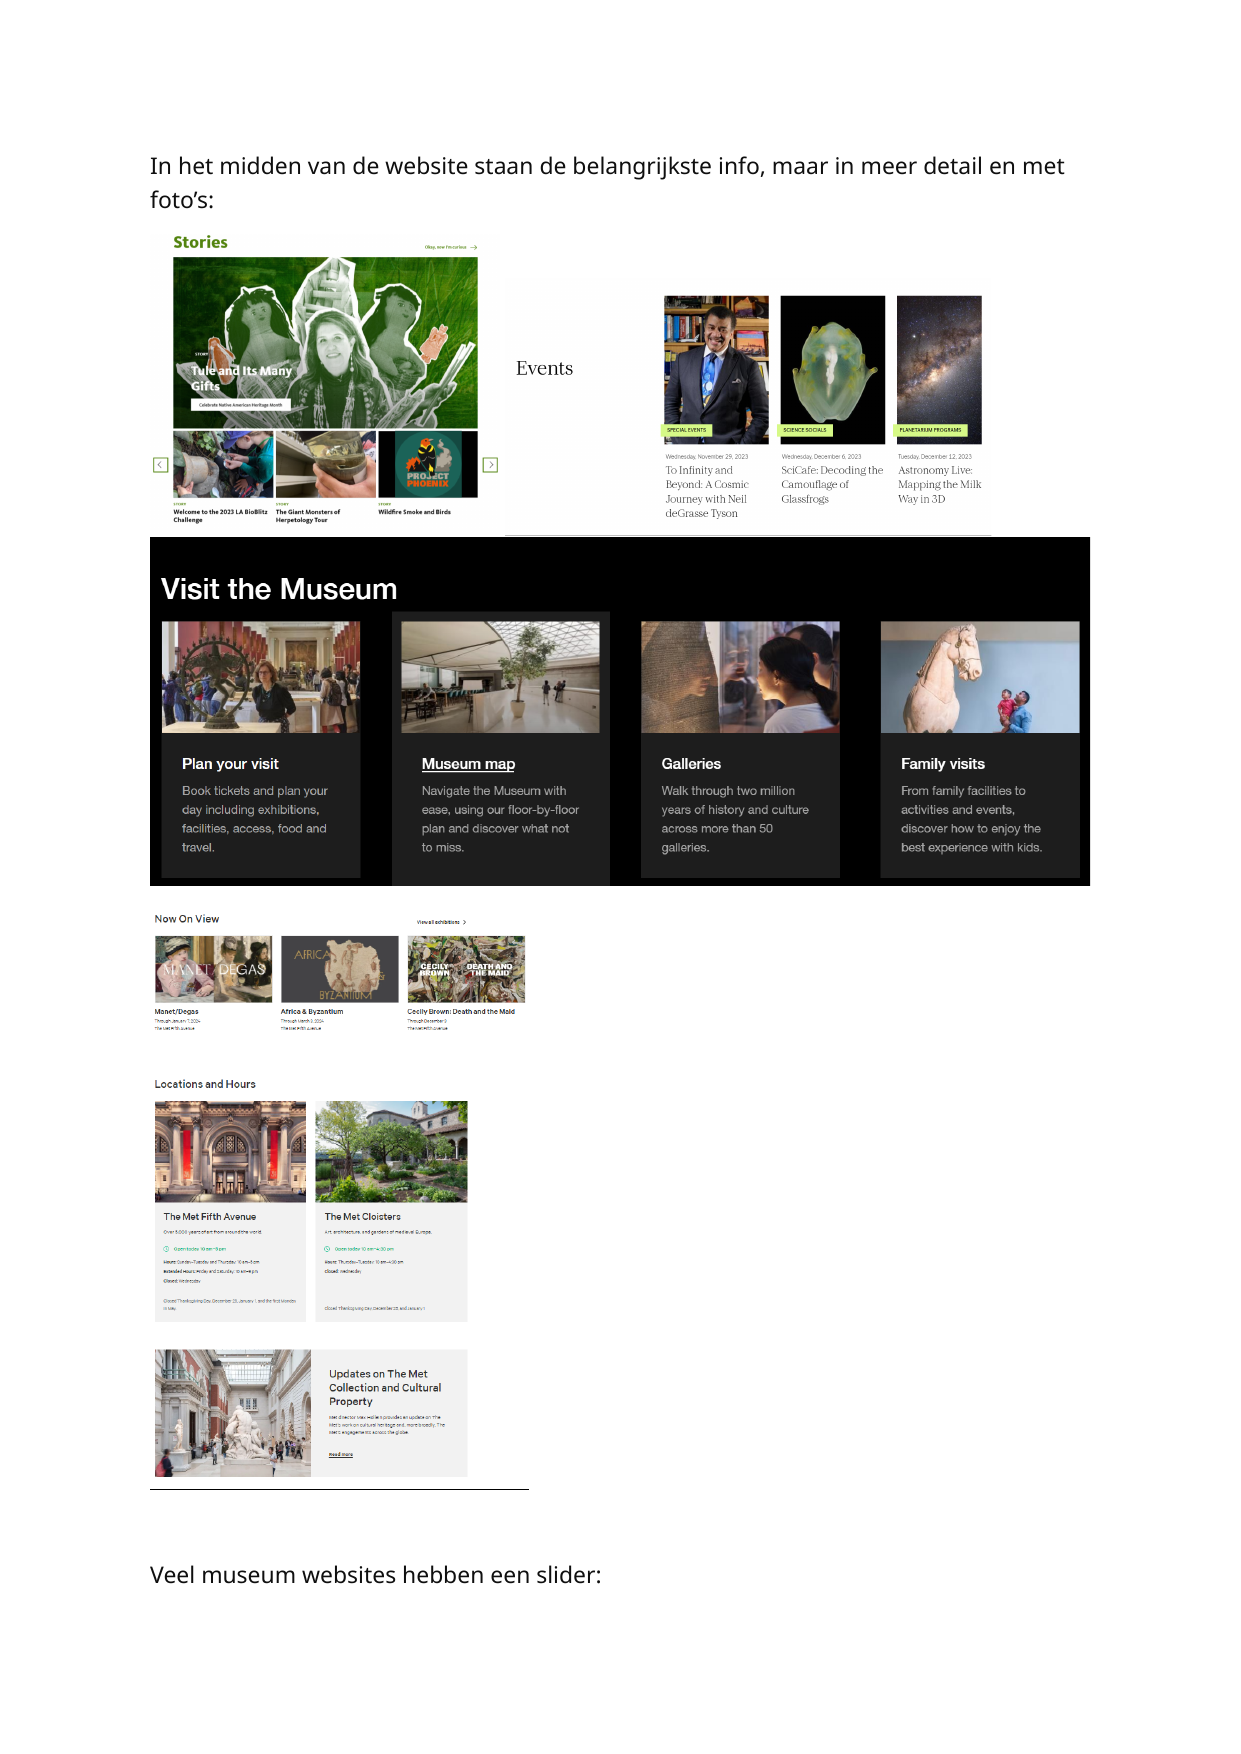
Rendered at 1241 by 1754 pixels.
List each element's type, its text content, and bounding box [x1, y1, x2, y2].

picture [150, 234, 501, 536]
picture [505, 278, 992, 536]
text In het midden van de website staan de belangrijkste info, maar in meer detail en met foto’s: [150, 150, 1090, 215]
text Veel museum websites hebben een slider: [150, 1558, 1090, 1590]
picture [150, 537, 1091, 886]
picture [150, 904, 529, 1490]
